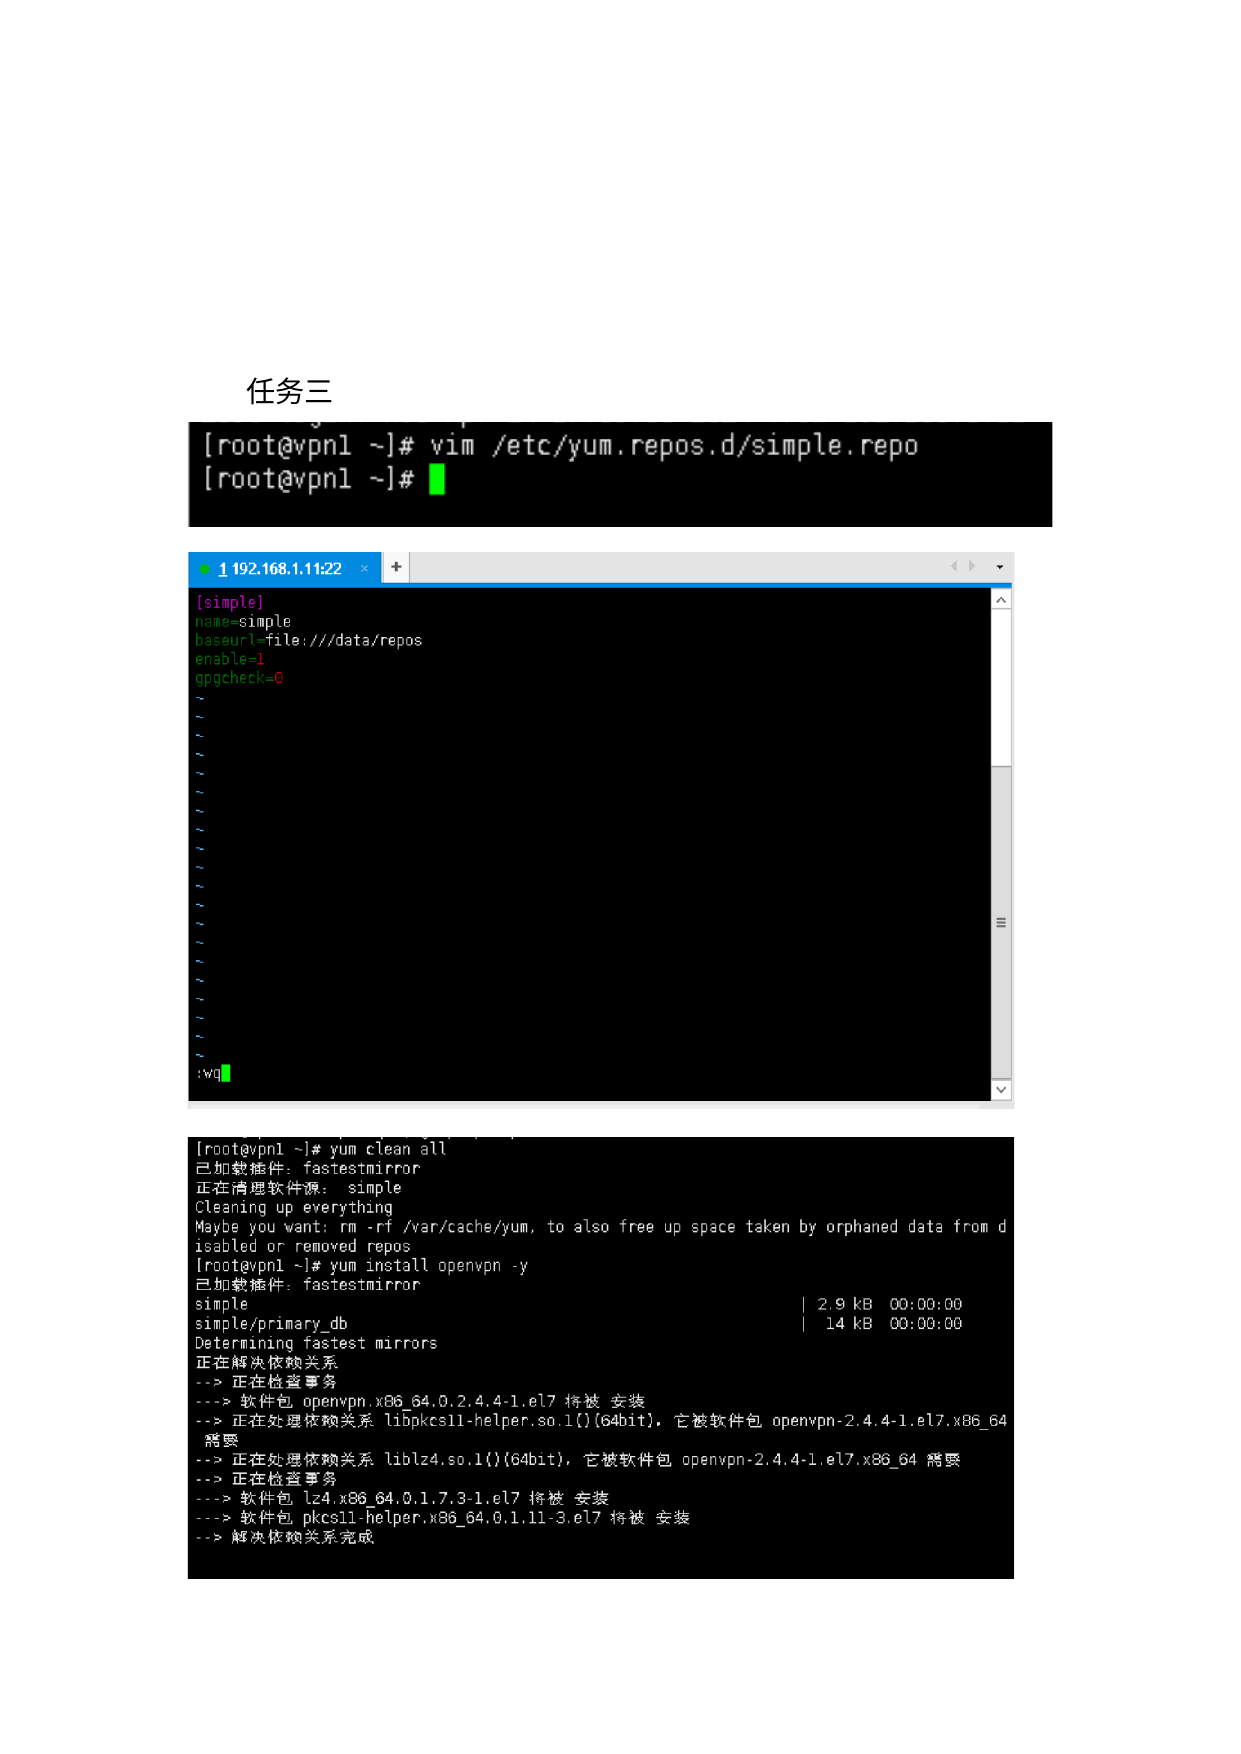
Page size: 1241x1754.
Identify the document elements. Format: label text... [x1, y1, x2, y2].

picture [187, 422, 1053, 527]
text 任务三 [187, 357, 1053, 422]
picture [187, 552, 1015, 1109]
picture [187, 1137, 1015, 1579]
